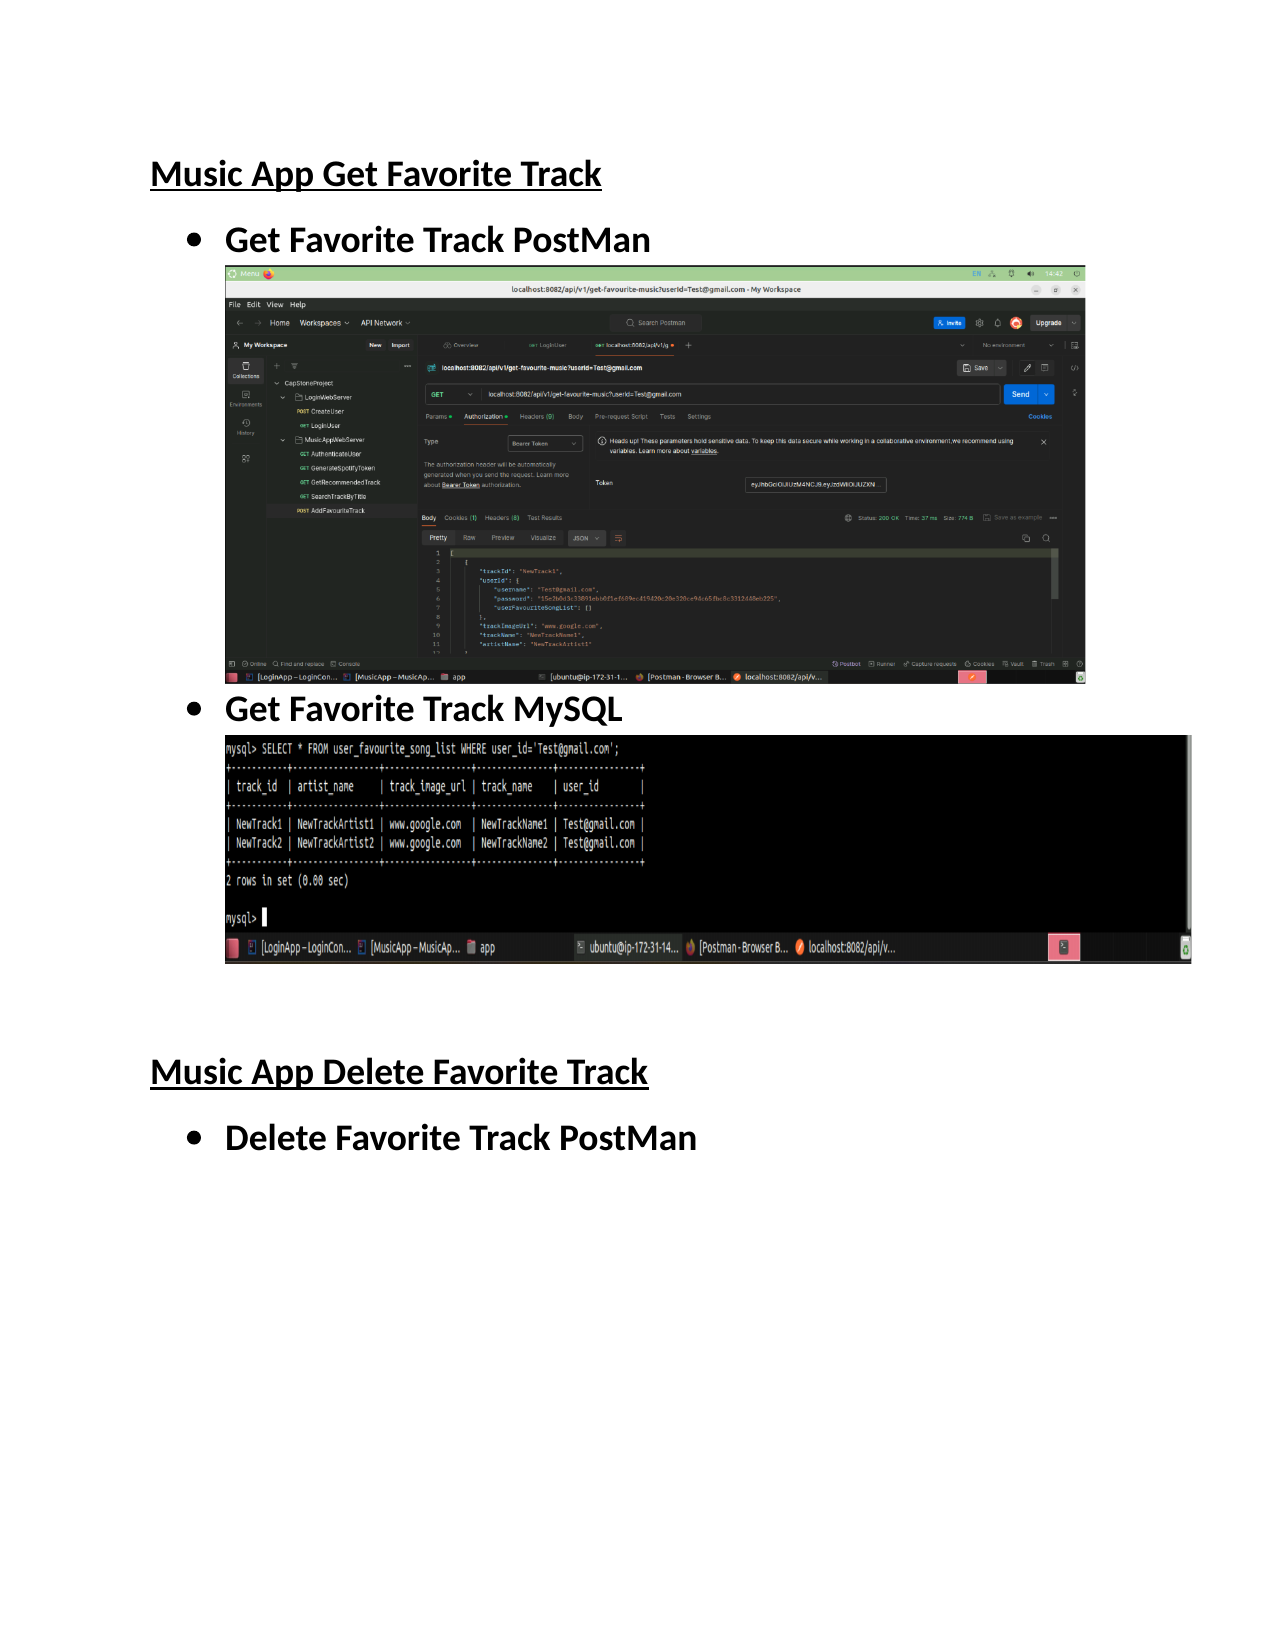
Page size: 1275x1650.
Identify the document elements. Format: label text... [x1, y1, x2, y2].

text Music App Get Favorite Track [150, 150, 1125, 196]
text Music App Delete Favorite Track [150, 1048, 1125, 1094]
list Get Favorite Track MySQL [187, 685, 1125, 731]
list Delete Favorite Track PostMan [187, 1114, 1125, 1160]
list Get Favorite Track PostMan [187, 216, 1125, 262]
picture [225, 735, 1192, 964]
picture [225, 265, 1086, 684]
